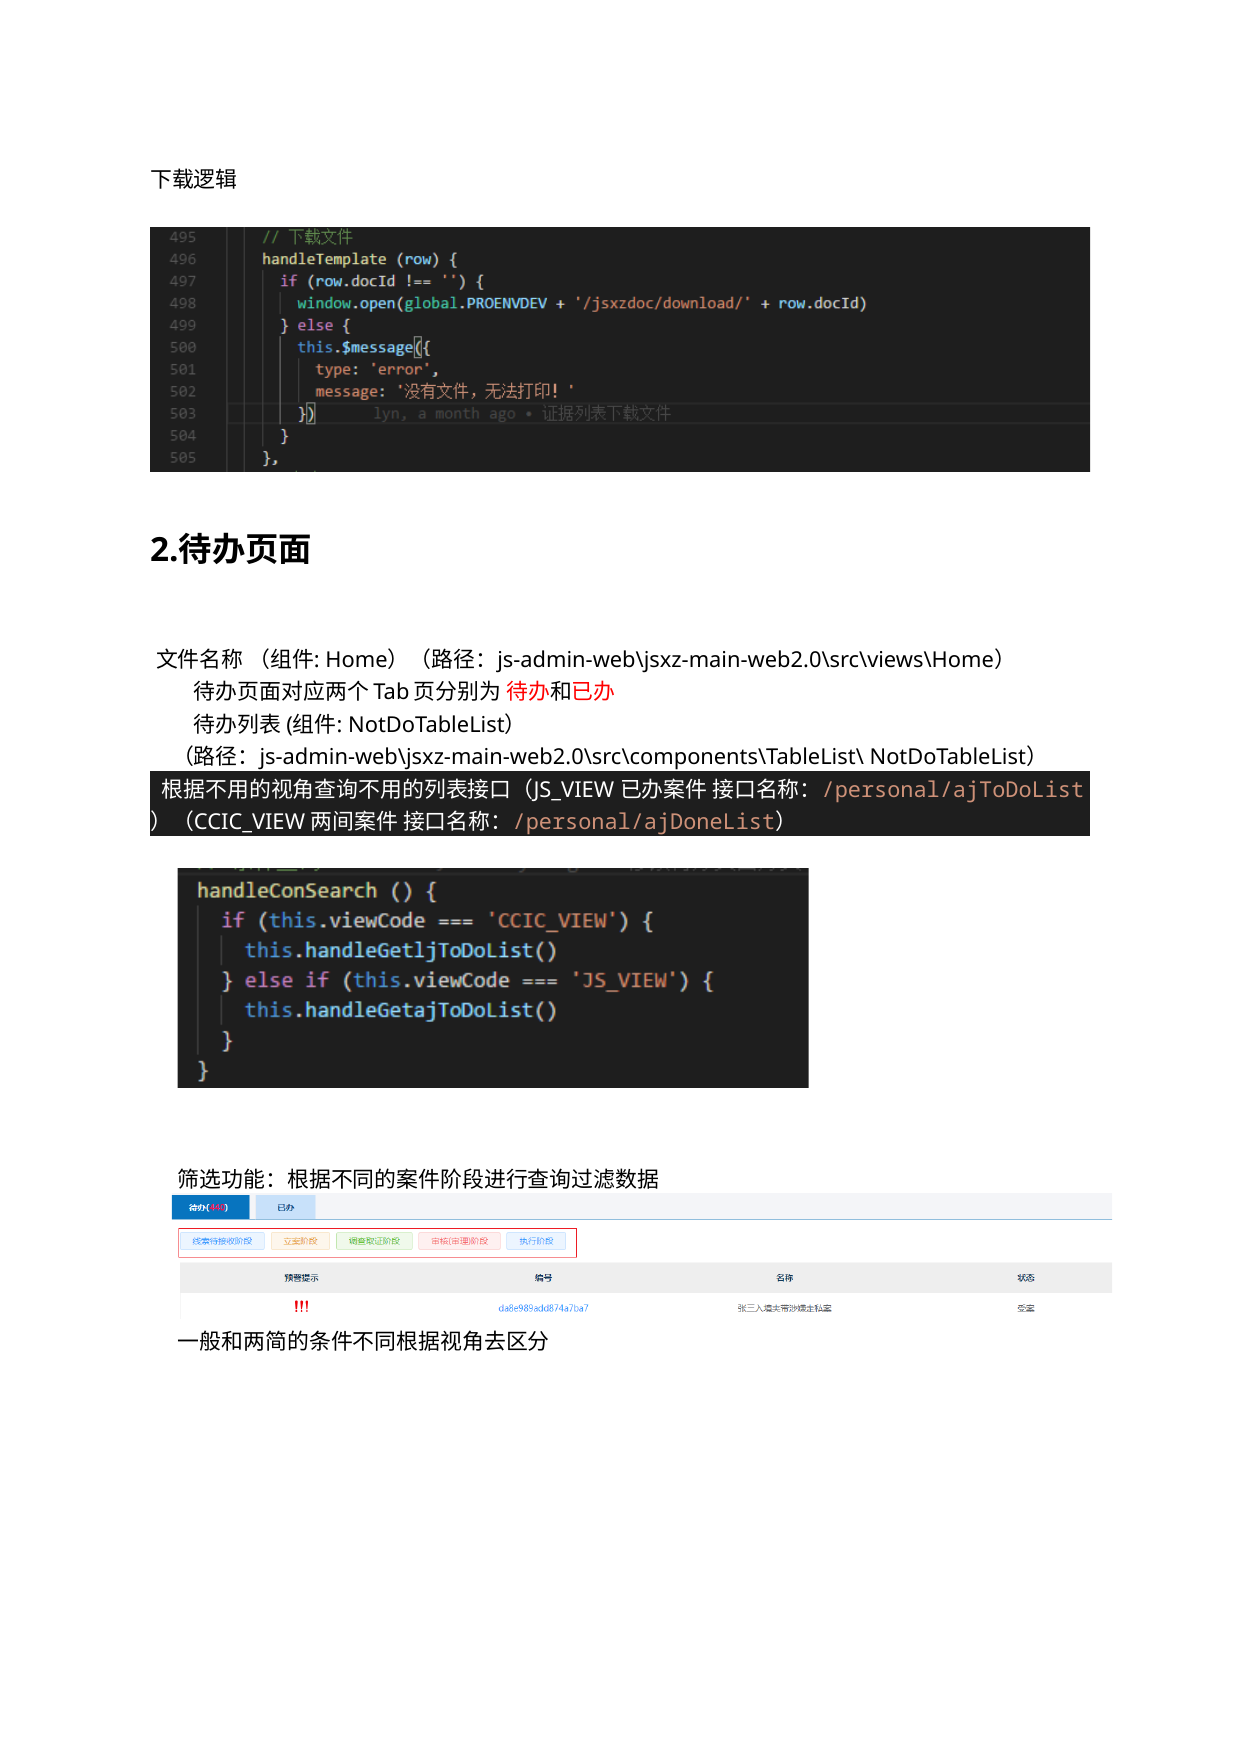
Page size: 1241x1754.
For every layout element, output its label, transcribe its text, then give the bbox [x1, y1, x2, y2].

text （路径：js-admin-web\jsxz-main-web2.0\src\components\TableList\ NotDoTableList） [150, 739, 1090, 771]
text ）（CCIC_VIEW 两间案件 接口名称：/personal/ajDoneList） [150, 804, 1090, 836]
picture [150, 227, 1091, 472]
picture [177, 868, 809, 1088]
subtitle 2.待办页面 [150, 514, 1090, 579]
text 根据不用的视角查询不用的列表接口（JS_VIEW 已办案件 接口名称：/personal/ajToDoList [150, 771, 1090, 804]
text 下载逻辑 [150, 162, 1090, 194]
text 一般和两简的条件不同根据视角去区分 [150, 1324, 1090, 1356]
picture [171, 1193, 1113, 1319]
text 待办页面对应两个Tab页分别为 待办和已办 [150, 674, 1090, 706]
text 文件名称 （组件: Home）（路径：js-admin-web\jsxz-main-web2.0\src\views\Home） [150, 641, 1090, 674]
text 待办列表 (组件: NotDoTableList） [150, 706, 1090, 739]
text 筛选功能：根据不同的案件阶段进行查询过滤数据 [150, 1161, 1090, 1194]
